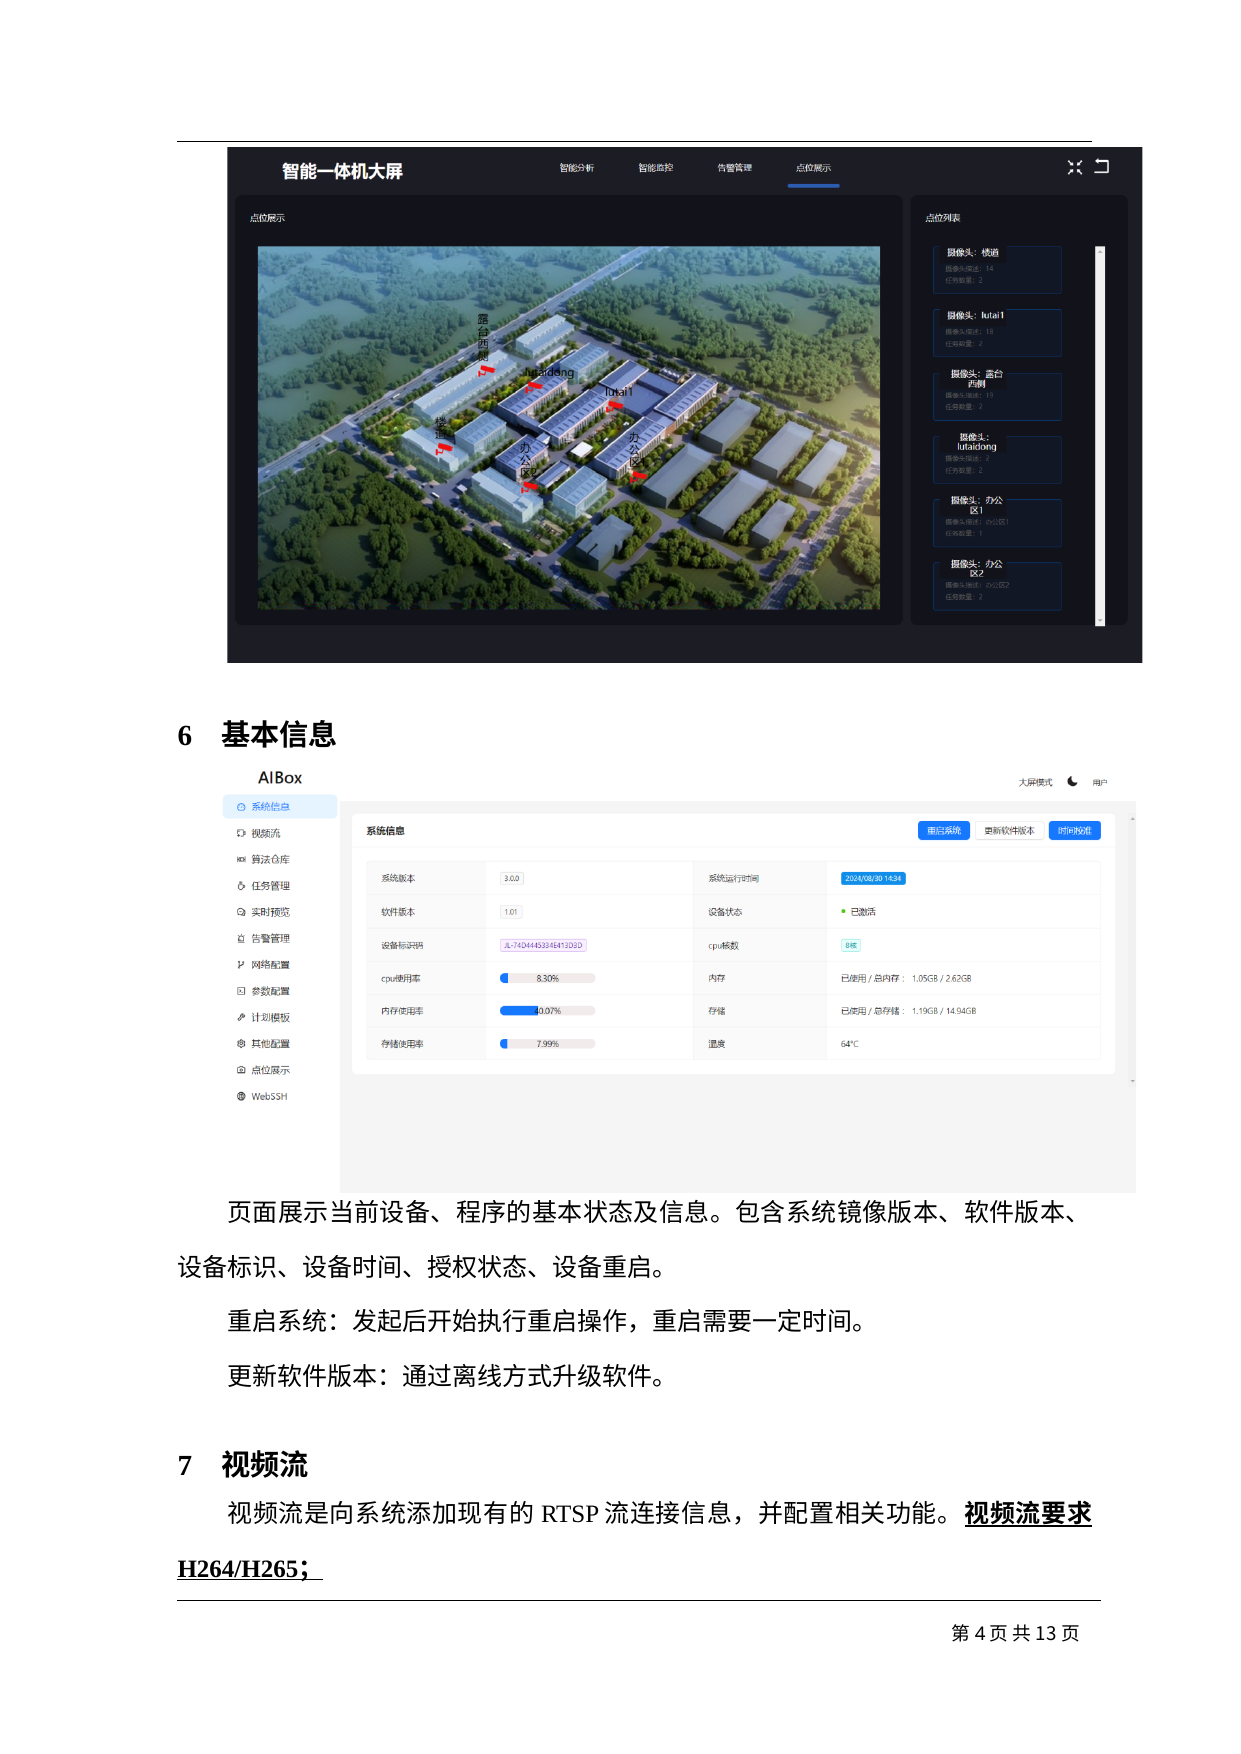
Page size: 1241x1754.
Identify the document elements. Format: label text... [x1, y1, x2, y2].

picture [221, 764, 1137, 1193]
subtitle 视频流 [177, 1436, 1092, 1486]
text 重启系统：发起后开始执行重启操作，重启需要一定时间。 [177, 1302, 1092, 1338]
text 视频流是向系统添加现有的RTSP流连接信息，并配置相关功能。视频流要求H264/H265； [177, 1494, 1092, 1584]
text 页面展示当前设备、程序的基本状态及信息。包含系统镜像版本、软件版本、设备标识、设备时间、授权状态、设备重启。 [177, 1193, 1092, 1283]
text 更新软件版本：通过离线方式升级软件。 [177, 1356, 1092, 1392]
subtitle 基本信息 [177, 706, 1092, 756]
picture [227, 147, 1143, 663]
